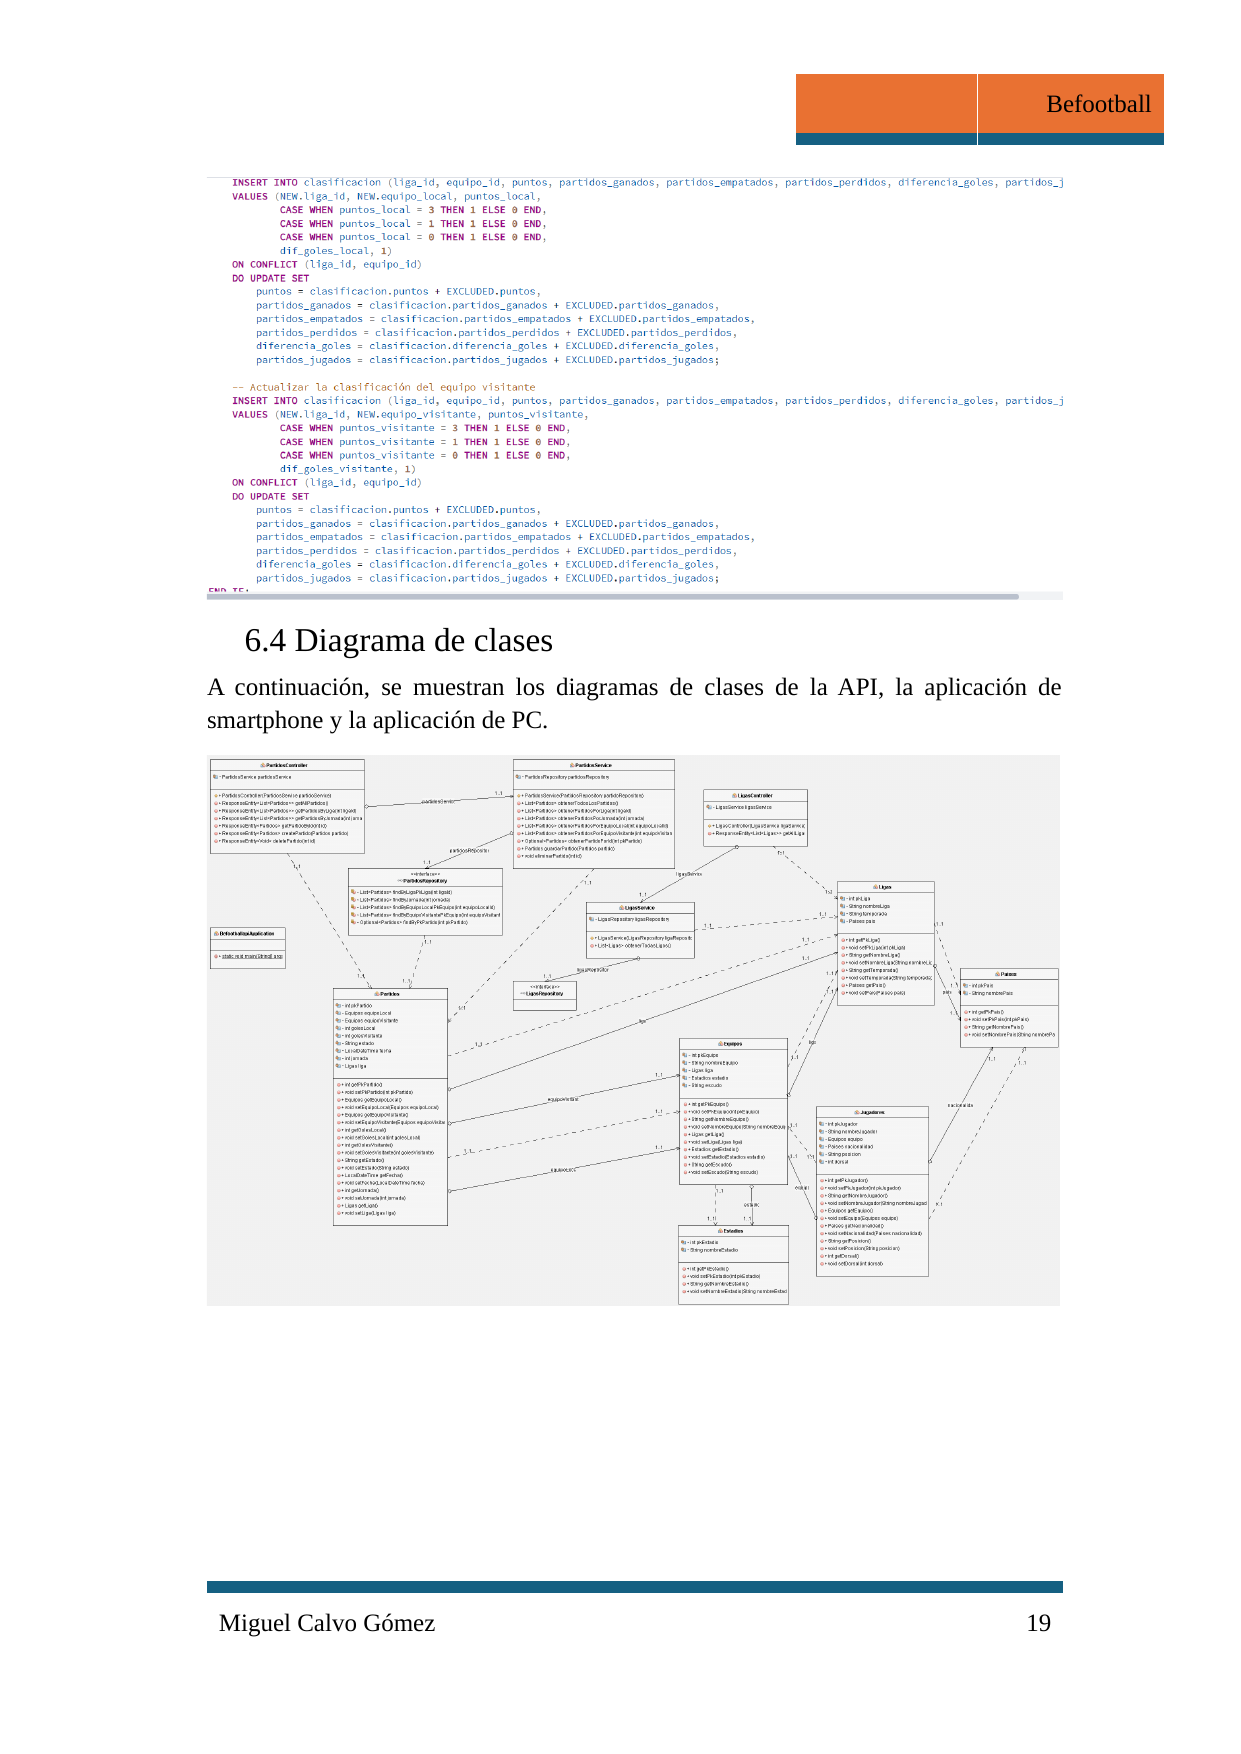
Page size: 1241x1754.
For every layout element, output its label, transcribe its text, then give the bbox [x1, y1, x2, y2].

picture [206, 177, 1063, 600]
text A continuación, se muestran los diagramas de clases de la API, la aplicación de smartphone y la aplicación de PC. [207, 672, 1063, 734]
subtitle Diagrama de clases [244, 620, 1063, 658]
picture [206, 755, 1060, 1306]
